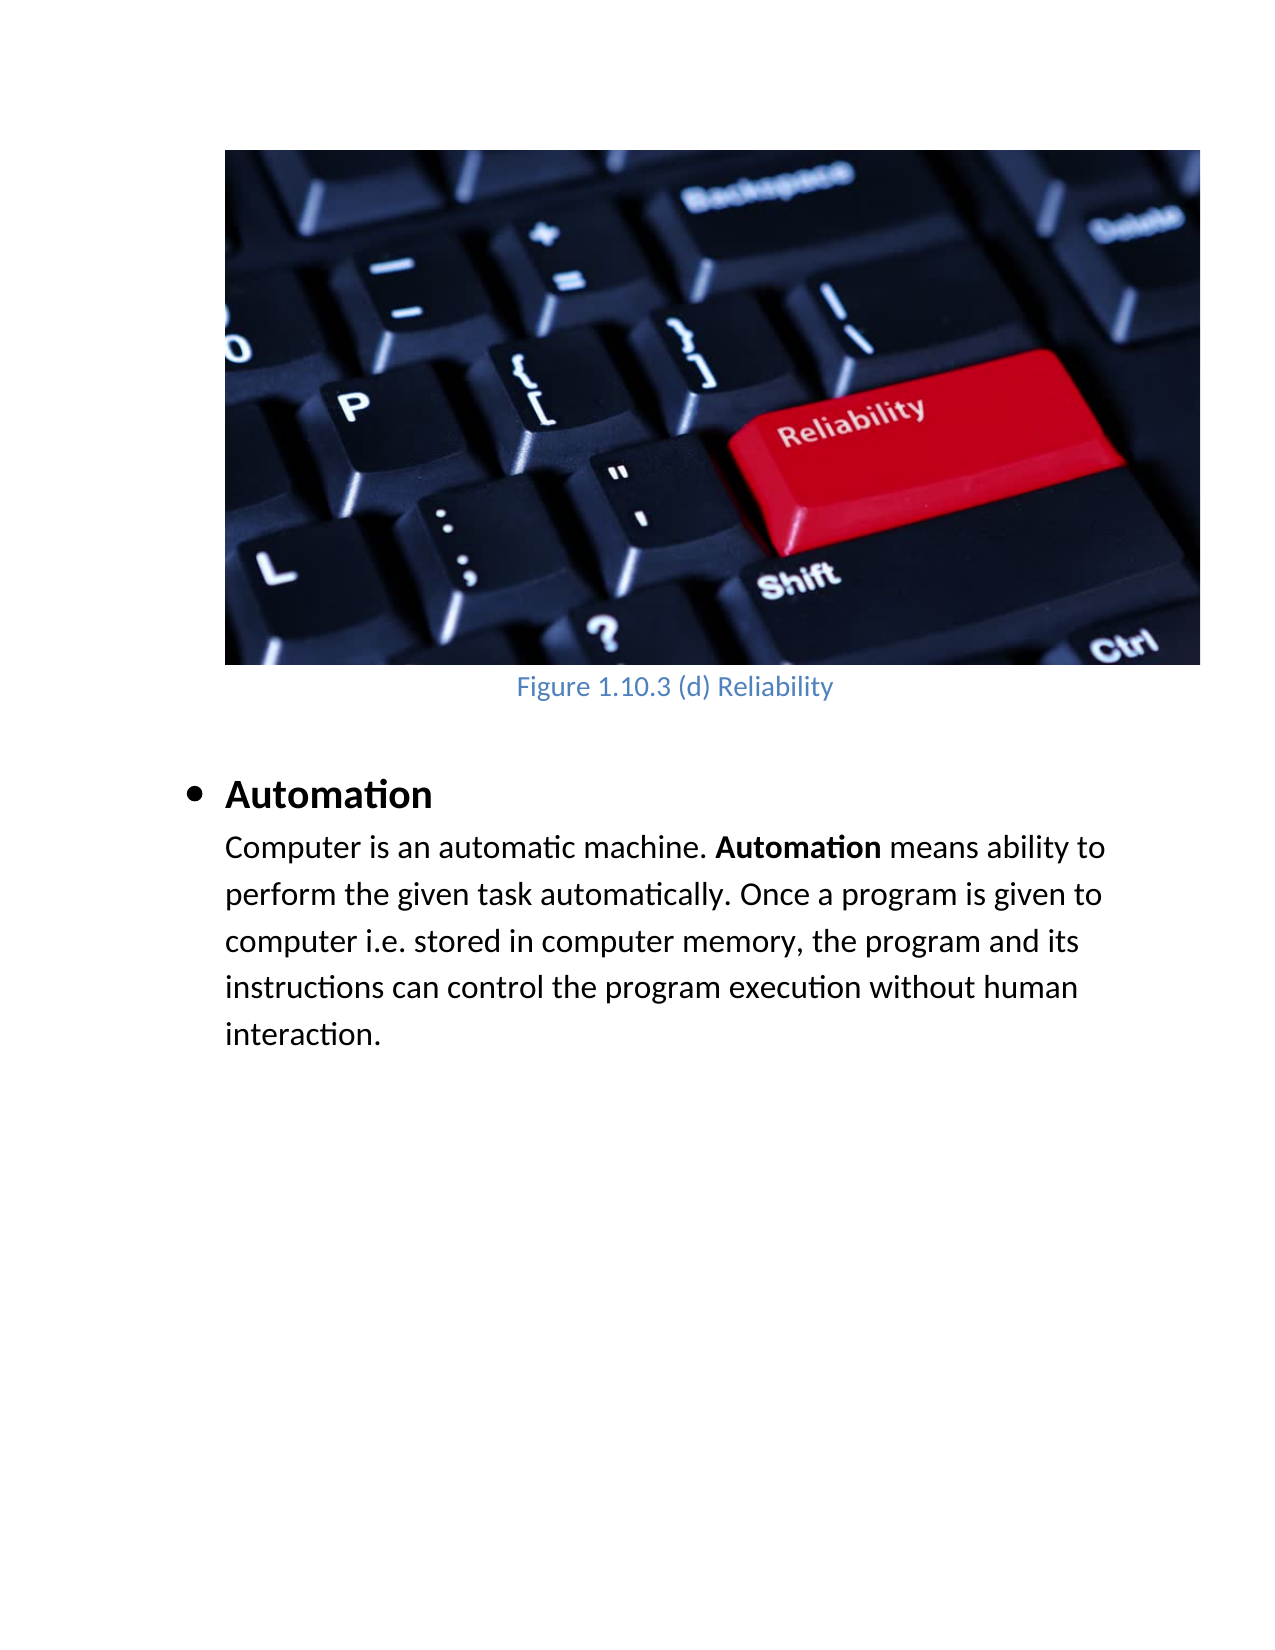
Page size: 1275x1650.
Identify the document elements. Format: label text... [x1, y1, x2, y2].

picture [225, 150, 1200, 665]
list Automation [187, 768, 1125, 819]
list Computer is an automatic machine. Automation means ability to perform the given task automatically. Once a program is given to computer i.e. stored in computer memory, the program and its instructions can control the program execution without human interaction. [225, 826, 1125, 1054]
